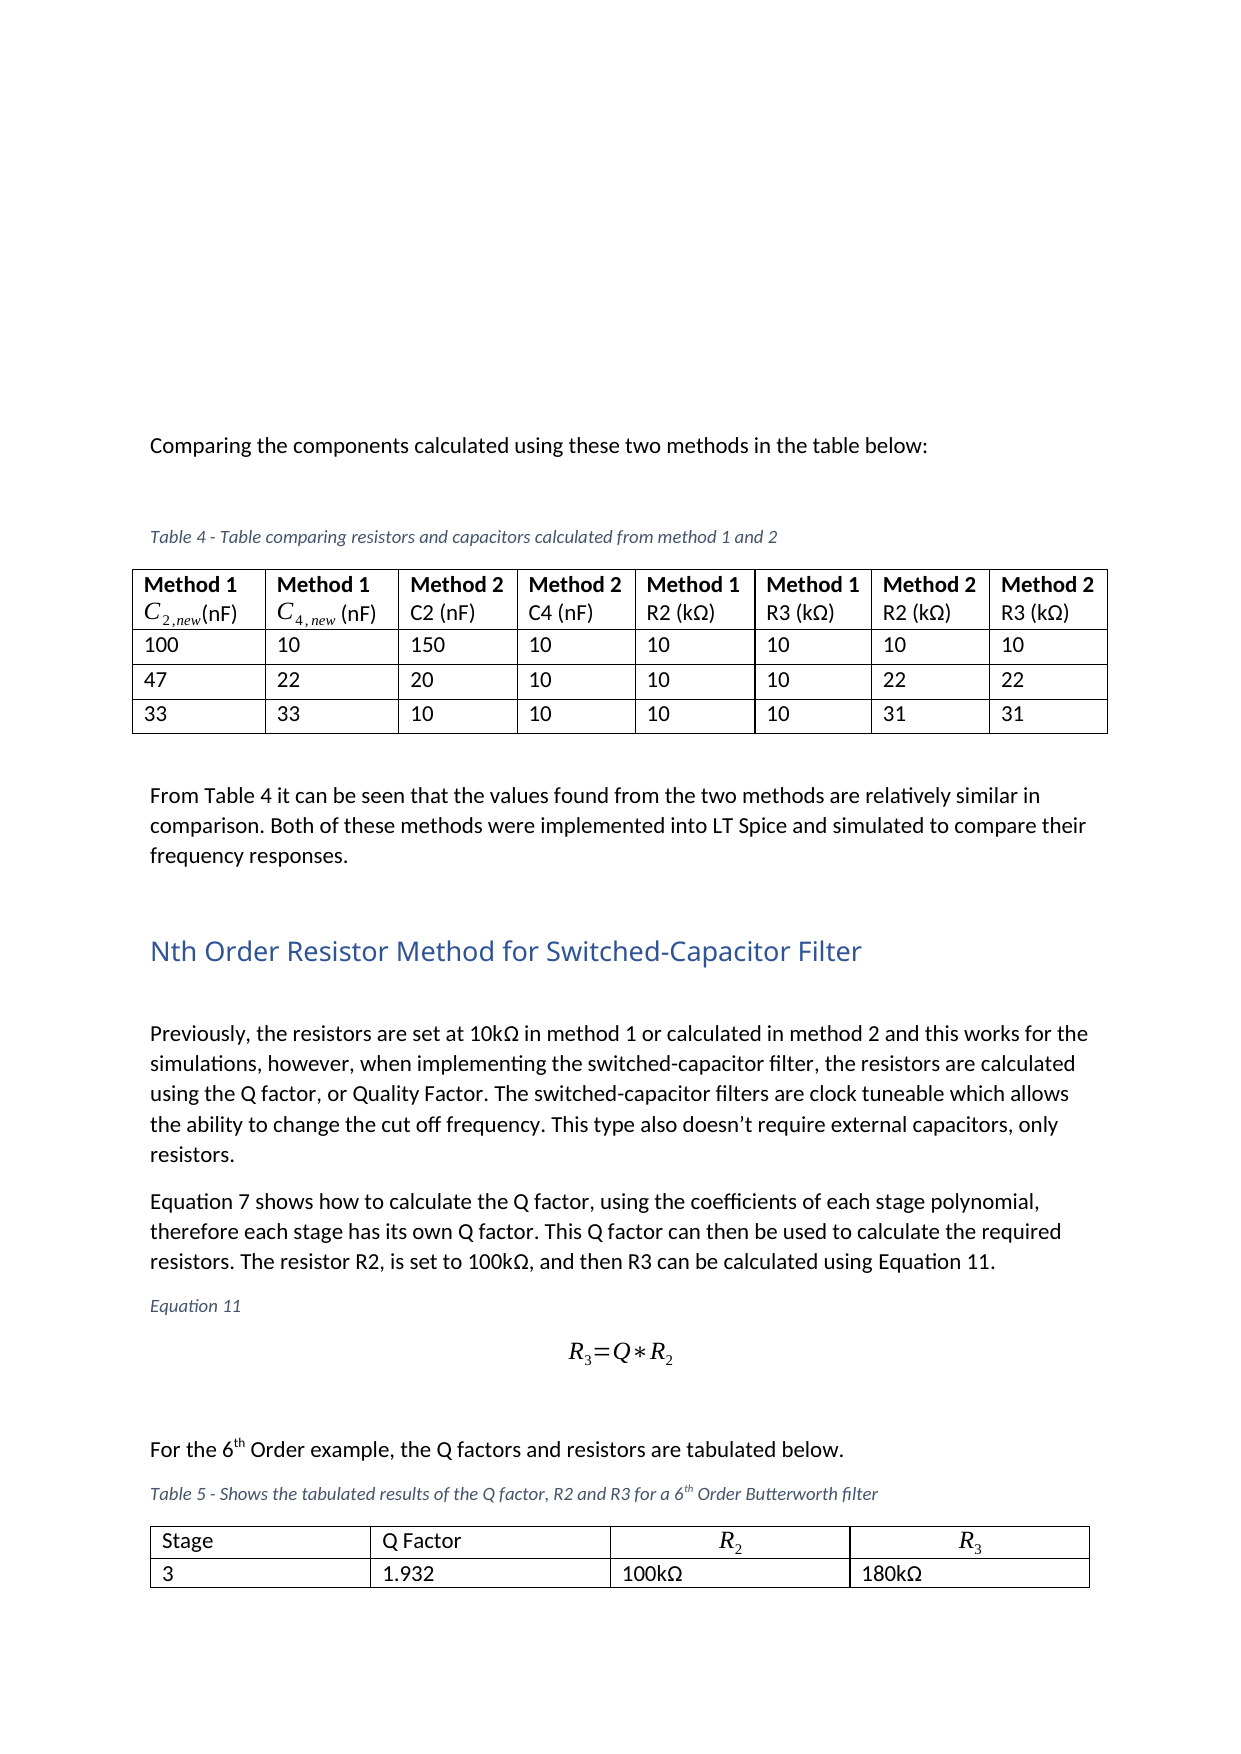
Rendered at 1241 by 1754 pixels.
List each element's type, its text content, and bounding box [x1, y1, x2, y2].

table_cell 10 [518, 700, 635, 733]
table_header [611, 1527, 849, 1558]
table_cell 180kΩ [851, 1559, 1089, 1587]
table_cell 47 [133, 665, 265, 698]
table_cell 100kΩ [611, 1559, 849, 1587]
table_cell 10 [399, 700, 517, 733]
table_cell 33 [133, 700, 265, 733]
text From Table 4 it can be seen that the values found from the two methods are relatively similar in comparison. Both of these methods were implemented into LT Spice and simulated to compare their frequency responses. [150, 781, 1090, 869]
table_header Method 2 C4 (nF) [518, 570, 635, 629]
table_cell 31 [872, 700, 989, 733]
table_cell 3 [151, 1559, 370, 1587]
text For the 6th Order example, the Q factors and resistors are tabulated below. [150, 1435, 1090, 1463]
table_cell 10 [756, 700, 871, 733]
table_header Stage [151, 1527, 370, 1558]
table_cell 150 [399, 630, 517, 664]
table_header Method 2 R3 (kΩ) [990, 570, 1107, 629]
table_header Method 2 R2 (kΩ) [872, 570, 989, 629]
table_header Method 2 C2 (nF) [399, 570, 517, 629]
table_cell 10 [636, 700, 754, 733]
table_cell 31 [990, 700, 1107, 733]
table_cell 10 [636, 630, 754, 664]
table_cell 20 [399, 665, 517, 698]
table_cell 10 [518, 665, 635, 698]
table_cell 1.932 [371, 1559, 610, 1587]
table_cell 10 [636, 665, 754, 698]
table_cell 10 [872, 630, 989, 664]
table_cell 33 [266, 700, 398, 733]
table_cell 22 [266, 665, 398, 698]
table_cell 10 [990, 630, 1107, 664]
table_cell 22 [872, 665, 989, 698]
text Previously, the resistors are set at 10kΩ in method 1 or calculated in method 2 and this works for the simulations, however, when implementing the switched-capacitor filter, the resistors are calculated using the Q factor, or Quality Factor. The switched-capacitor filters are clock tuneable which allows the ability to change the cut off frequency. This type also doesn’t require external capacitors, only resistors. [150, 1019, 1090, 1168]
table_header Q Factor [371, 1527, 610, 1558]
table_header [851, 1527, 1089, 1558]
table_cell 100 [133, 630, 265, 664]
table_header Method 1 (nF) [266, 570, 398, 629]
table_header Method 1 R2 (kΩ) [636, 570, 754, 629]
table_cell 10 [518, 630, 635, 664]
text Comparing the components calculated using these two methods in the table below: [150, 431, 1090, 459]
table_cell 10 [266, 630, 398, 664]
table_header Method 1 (nF) [133, 570, 265, 629]
table_header Method 1 R3 (kΩ) [756, 570, 871, 629]
table_cell 10 [756, 665, 871, 698]
text Equation 7 shows how to calculate the Q factor, using the coefficients of each stage polynomial, therefore each stage has its own Q factor. This Q factor can then be used to calculate the required resistors. The resistor R2, is set to 100kΩ, and then R3 can be calculated using Equation 11. [150, 1187, 1090, 1275]
table_cell 10 [756, 630, 871, 664]
subtitle Nth Order Resistor Method for Switched-Capacitor Filter [150, 932, 1090, 969]
table_cell 22 [990, 665, 1107, 698]
